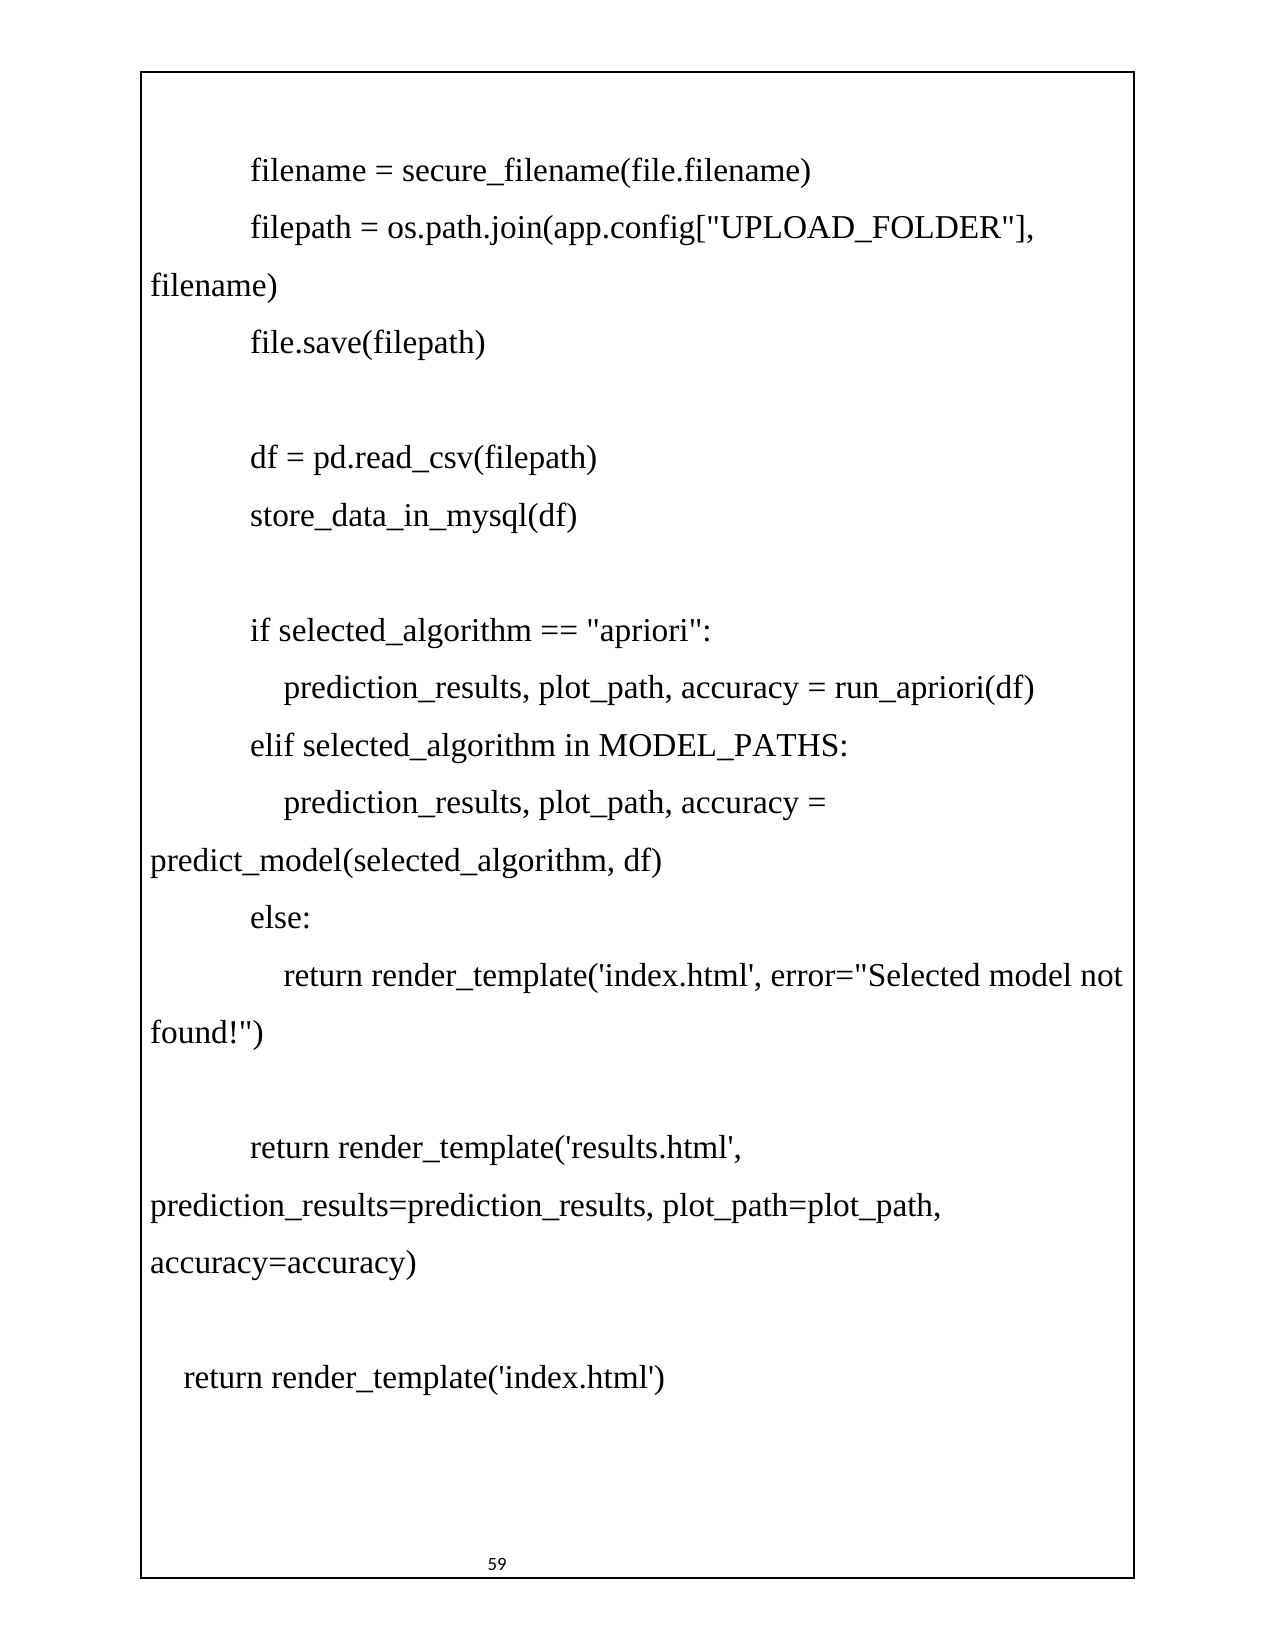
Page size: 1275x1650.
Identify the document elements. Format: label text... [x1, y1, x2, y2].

text prediction_results, plot_path, accuracy = predict_model(selected_algorithm, df) [150, 782, 1125, 878]
text df = pd.read_csv(filepath) [150, 437, 1125, 476]
text store_data_in_mysql(df) [150, 495, 1125, 533]
text prediction_results, plot_path, accuracy = run_apriori(df) [150, 667, 1125, 706]
text filename = secure_filename(file.filename) [150, 150, 1125, 188]
text file.save(filepath) [150, 322, 1125, 361]
text if selected_algorithm == "apriori": [150, 610, 1125, 648]
text return render_template('index.html') [150, 1357, 1125, 1396]
text return render_template('index.html', error="Selected model not found!") [150, 955, 1125, 1051]
text else: [150, 897, 1125, 936]
text filepath = os.path.join(app.config["UPLOAD_FOLDER"], filename) [150, 207, 1125, 303]
text elif selected_algorithm in MODEL_PATHS: [150, 725, 1125, 763]
text return render_template('results.html', prediction_results=prediction_results, plot_path=plot_path, accuracy=accuracy) [150, 1127, 1125, 1281]
